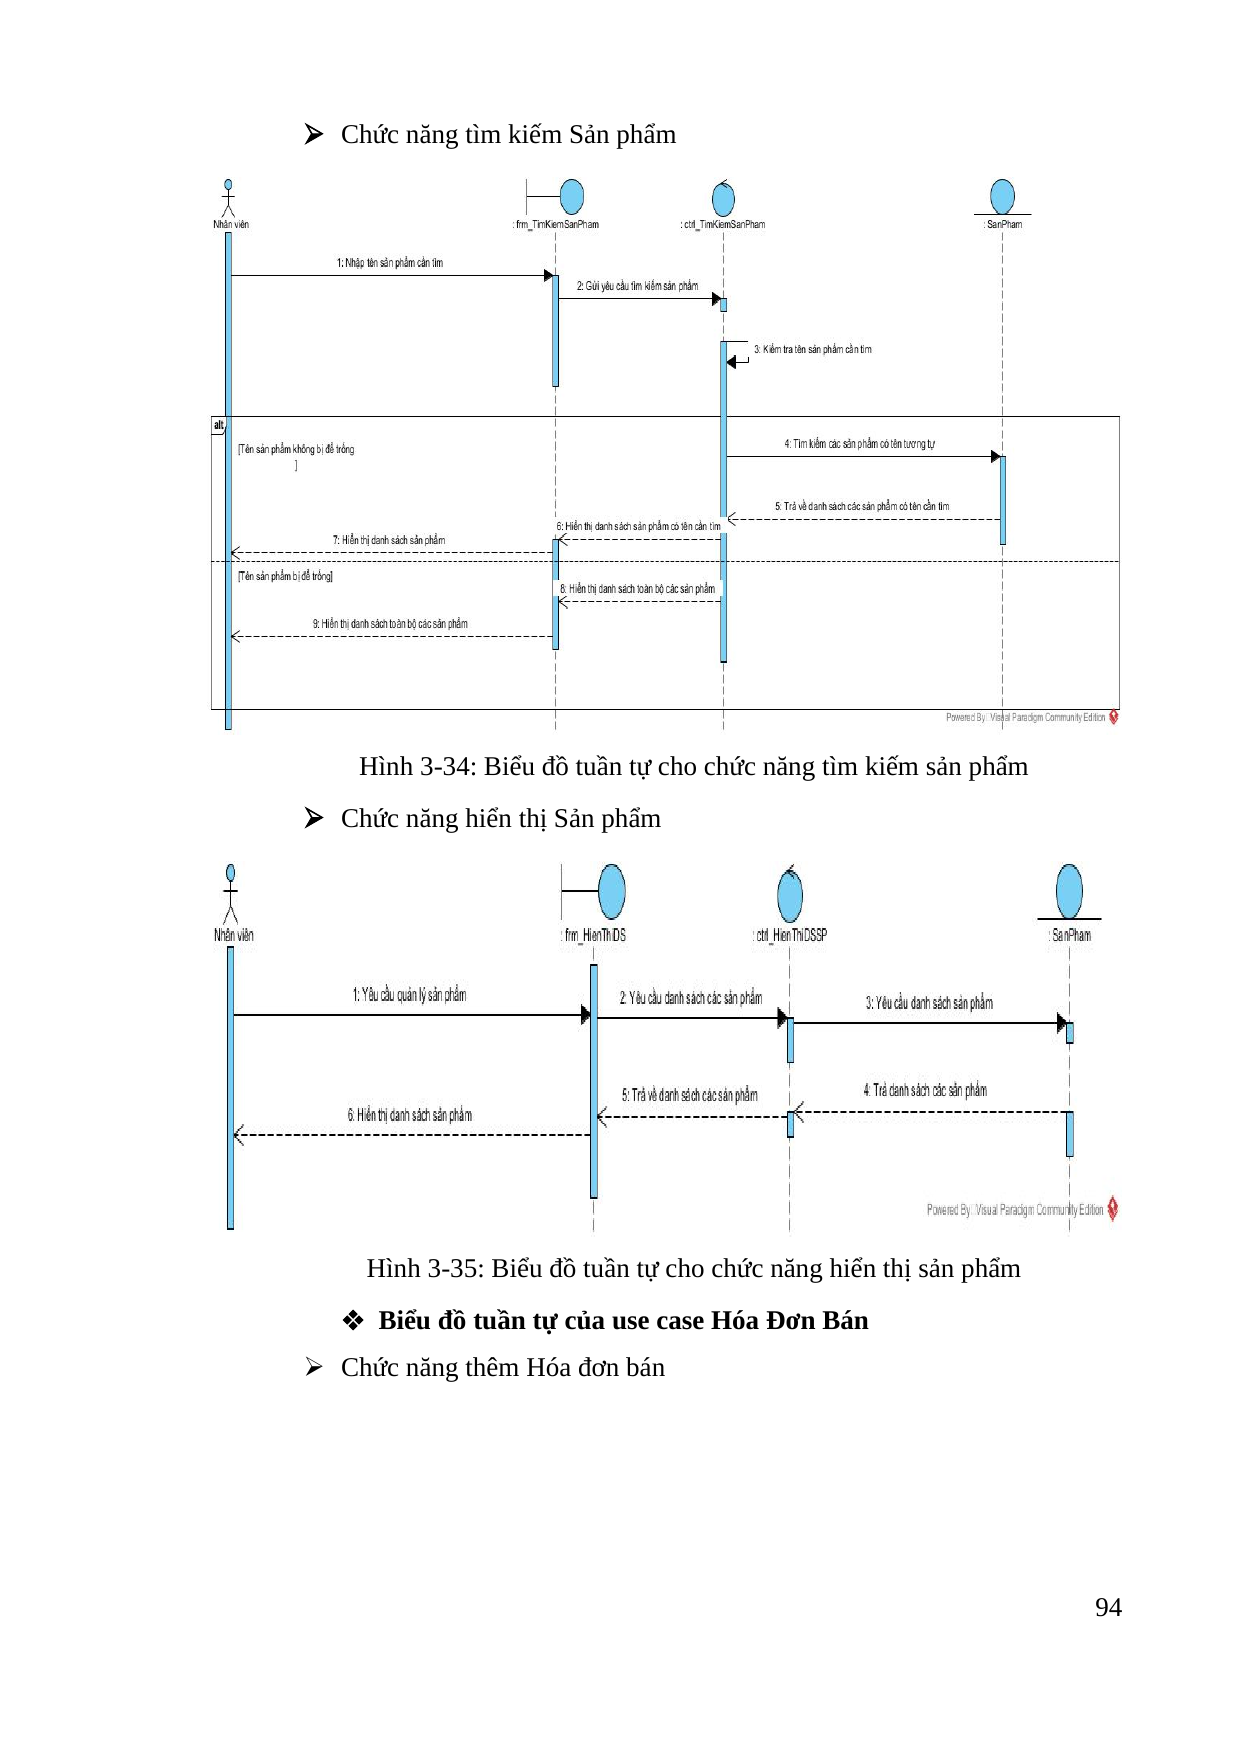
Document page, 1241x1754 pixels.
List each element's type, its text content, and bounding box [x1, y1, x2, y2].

picture [206, 861, 1122, 1237]
list Chức năng thêm Hóa đơn bán [303, 1351, 1122, 1383]
list Chức năng tìm kiếm Sản phẩm [303, 118, 1122, 149]
picture [206, 177, 1122, 735]
list Biểu đồ tuần tự của use case Hóa Đơn Bán [341, 1304, 1122, 1336]
list Chức năng hiển thị Sản phẩm [303, 802, 1122, 833]
